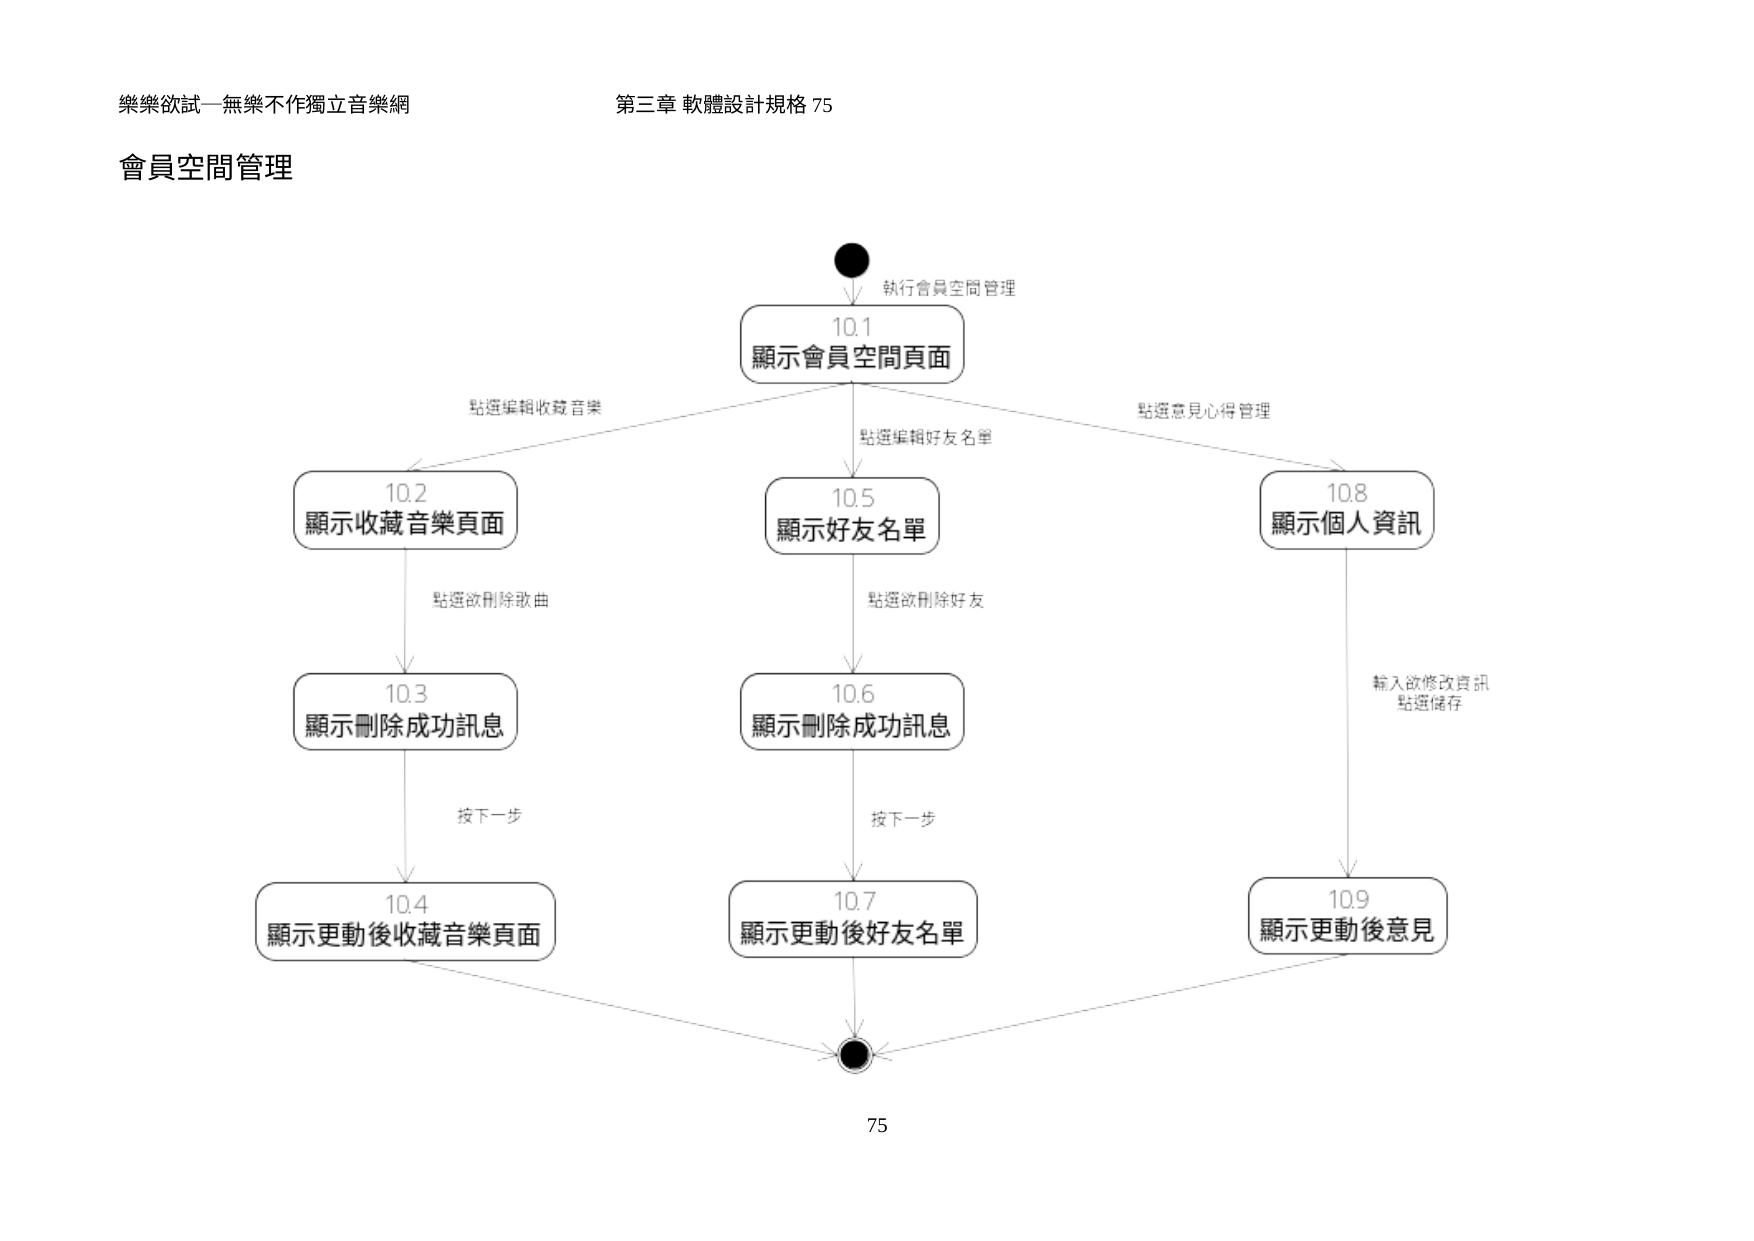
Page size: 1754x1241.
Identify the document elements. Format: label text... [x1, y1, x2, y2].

text 會員空間管理 [118, 128, 1636, 203]
